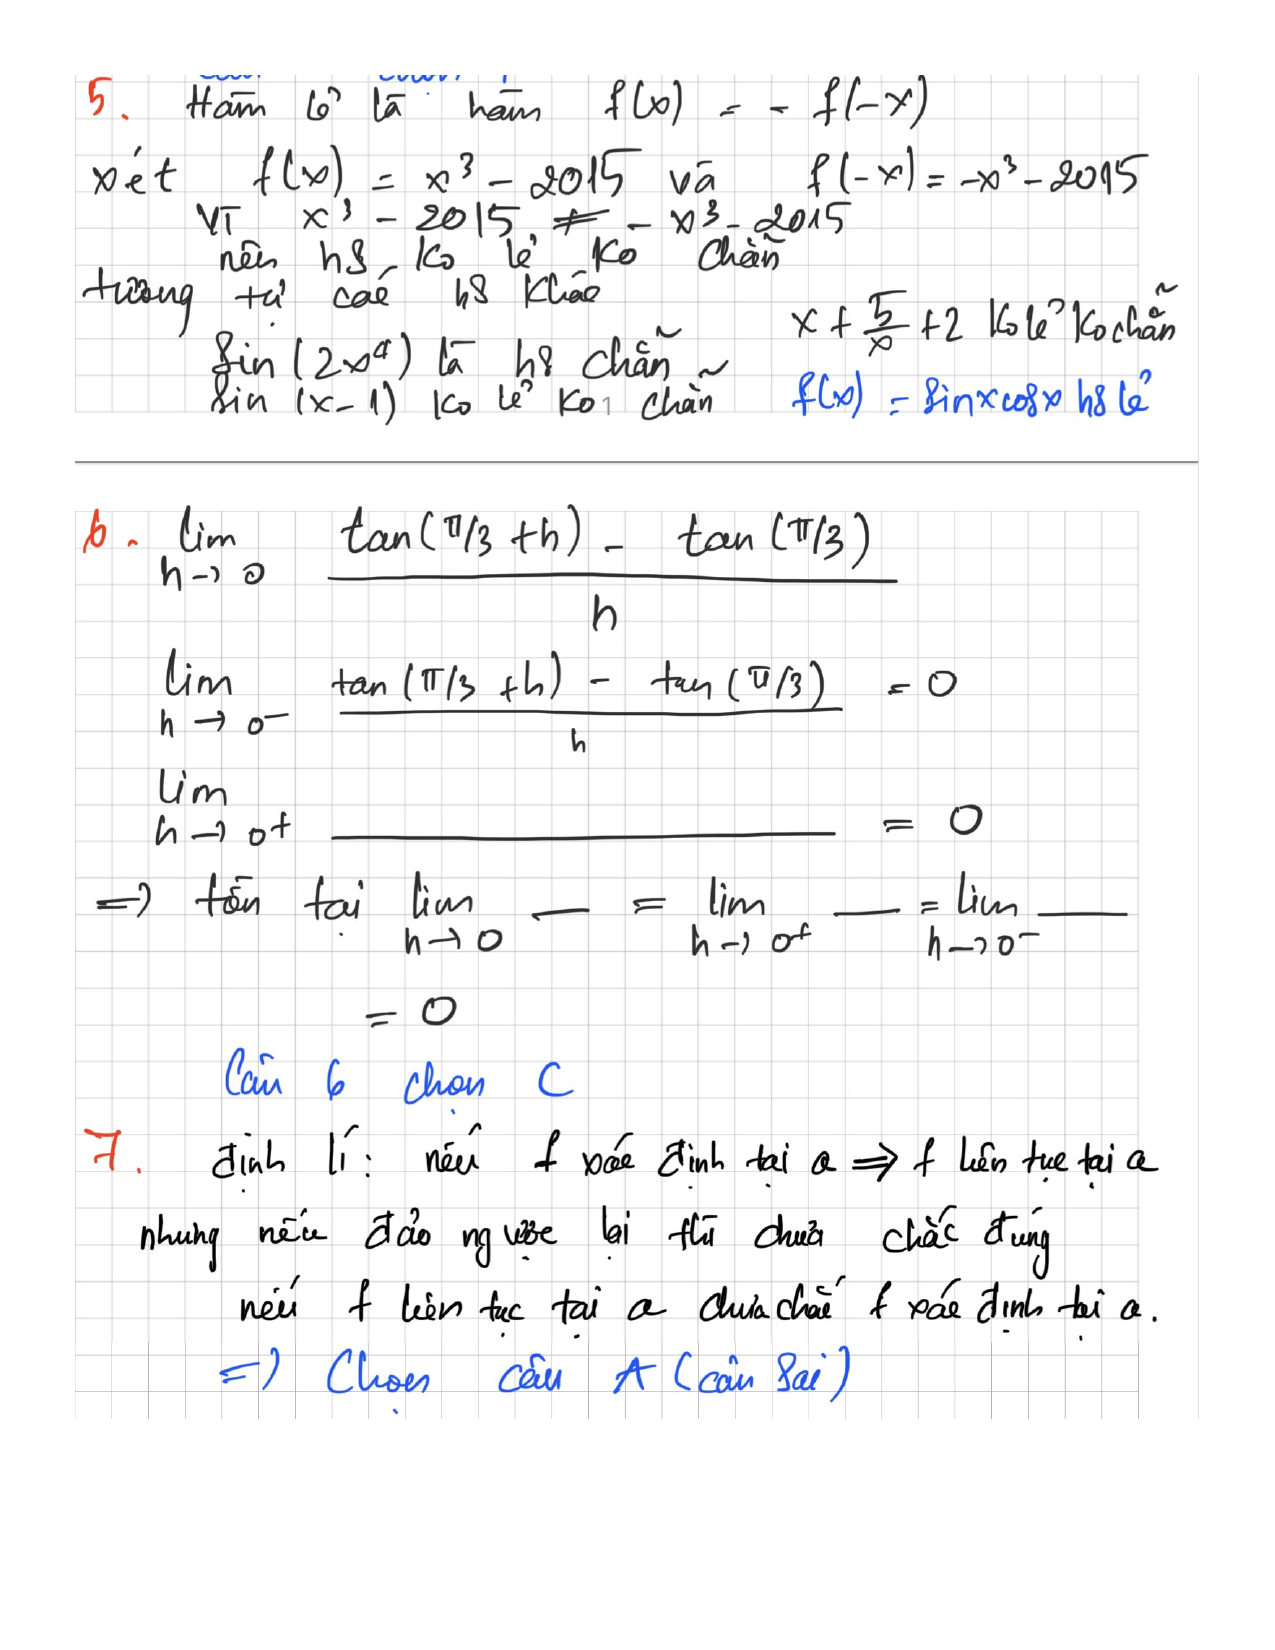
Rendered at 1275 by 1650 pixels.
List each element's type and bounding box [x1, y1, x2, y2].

picture [75, 75, 1199, 1419]
